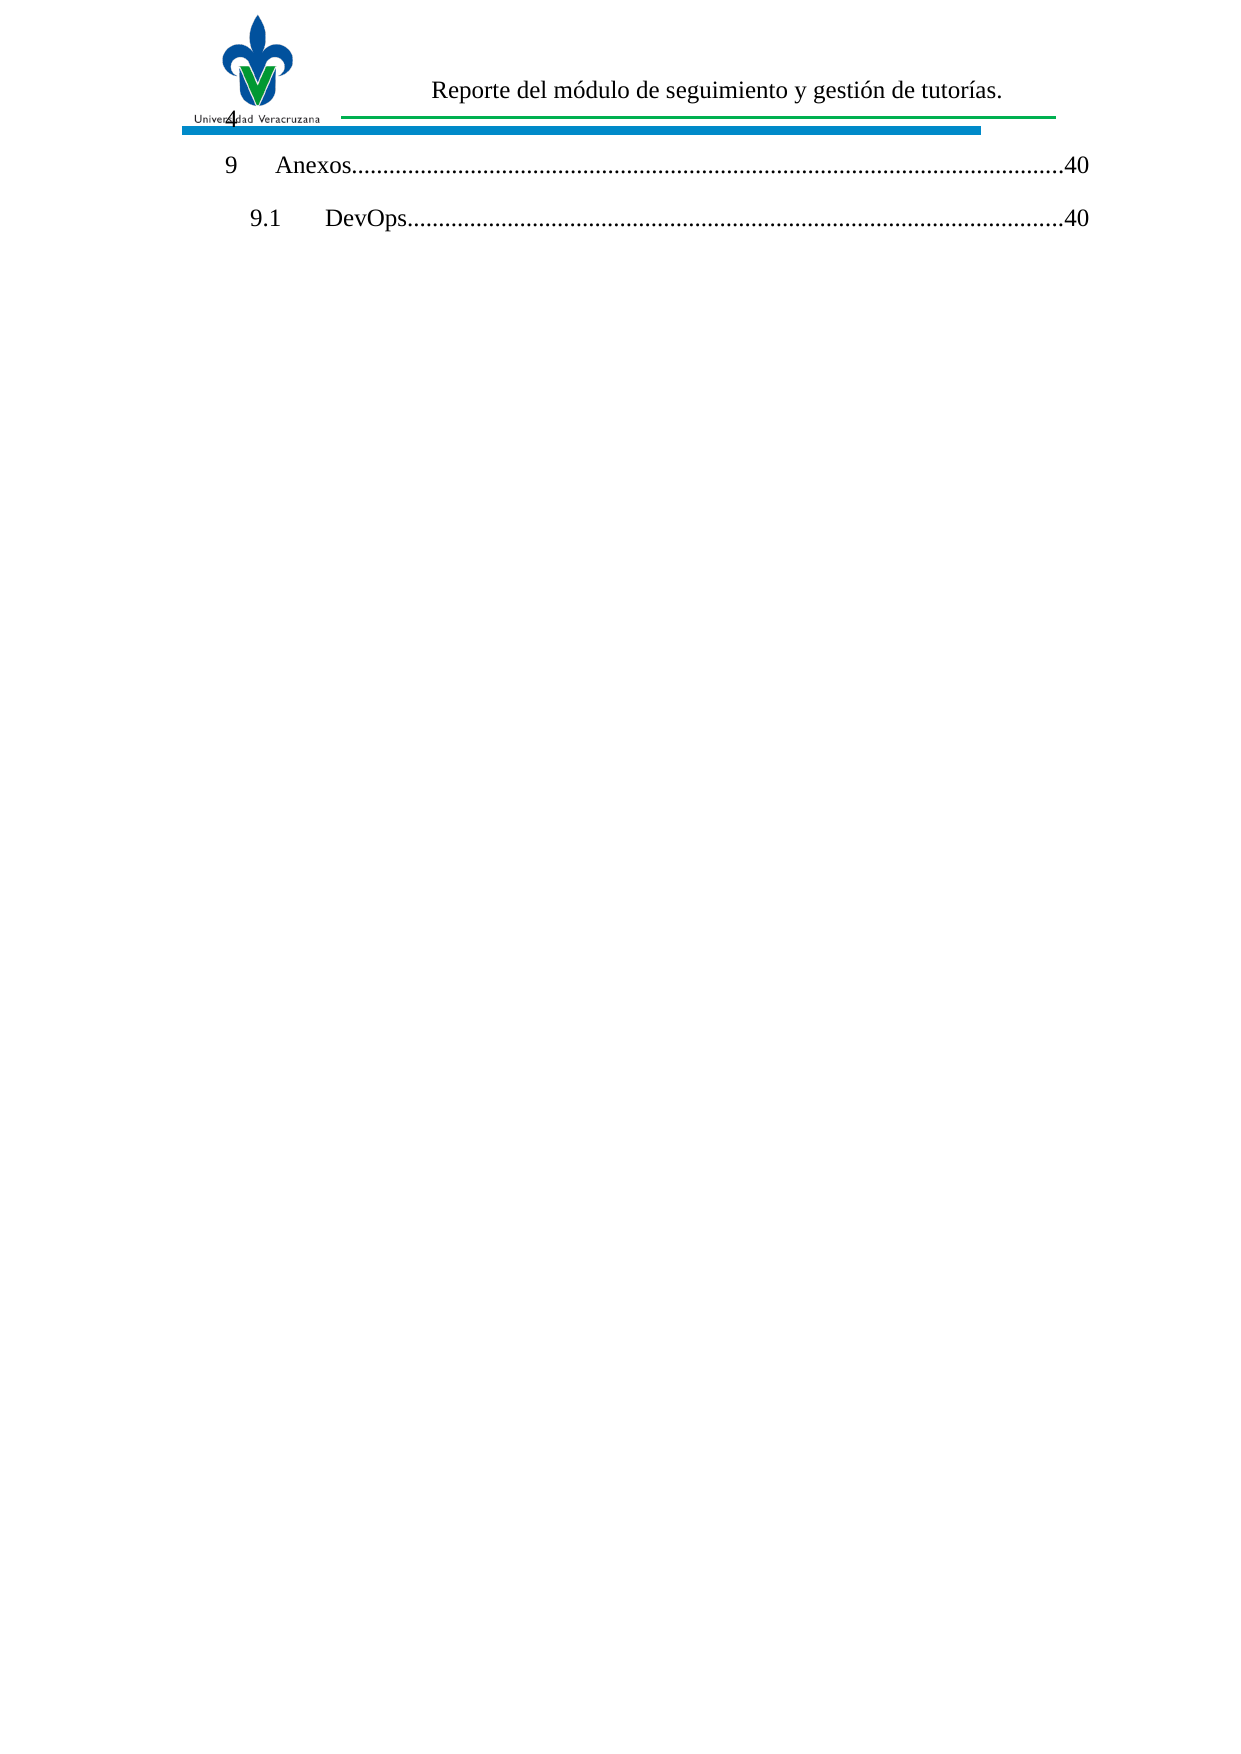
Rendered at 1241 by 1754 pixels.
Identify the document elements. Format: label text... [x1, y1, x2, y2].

text 9.1 DevOps 40 [175, 203, 1090, 232]
text 9 Anexos 40 [150, 150, 1090, 179]
picture [184, 14, 329, 124]
